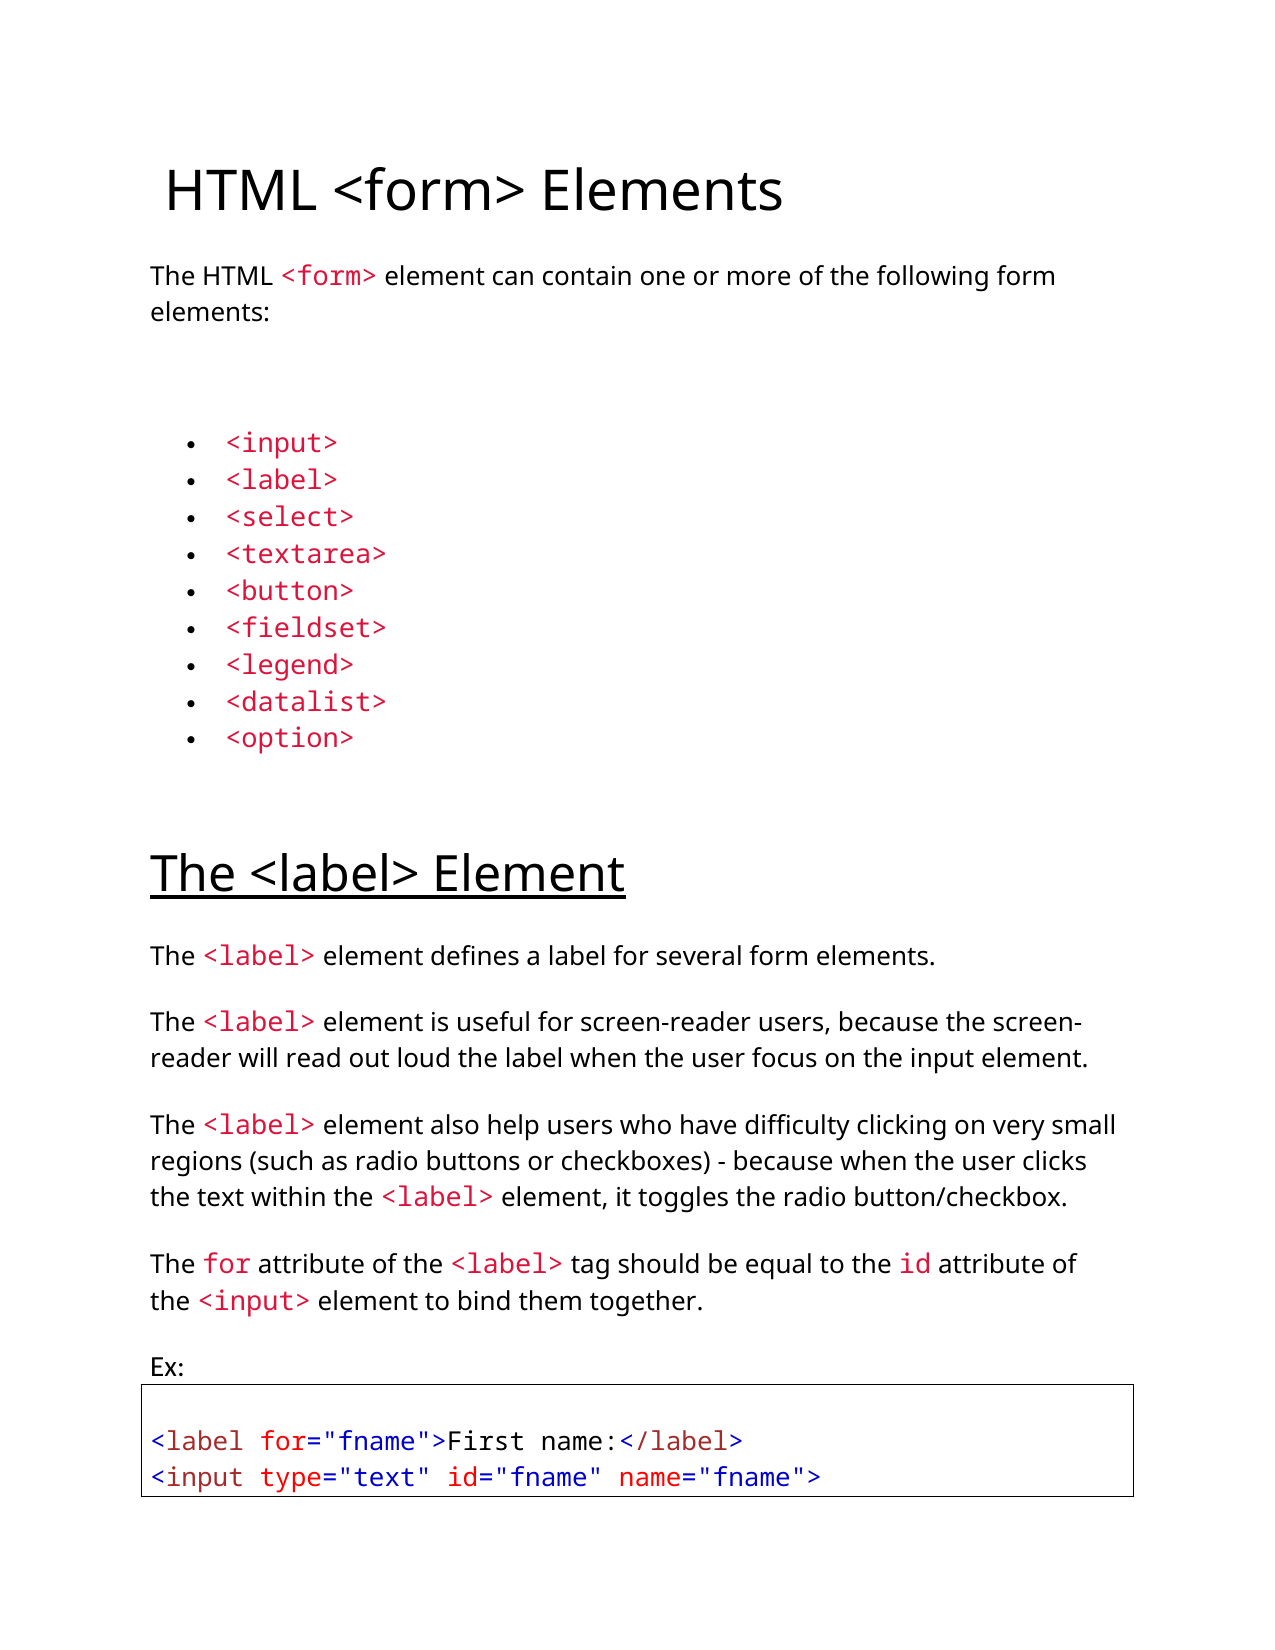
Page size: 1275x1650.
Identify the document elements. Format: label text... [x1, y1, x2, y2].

list <input> [187, 424, 1125, 461]
list <select> [187, 498, 1125, 534]
list <option> [187, 719, 1125, 756]
list <fieldset> [187, 608, 1125, 645]
text The HTML <form> element can contain one or more of the following form elements: [150, 257, 1125, 329]
text The <label> element is useful for screen-reader users, because the screen-reader will read out loud the label when the user focus on the input element. [150, 1003, 1125, 1075]
list <button> [187, 571, 1125, 608]
text <label for="fname">First name:</label> <input type="text" id="fname" name="fname"> [142, 1419, 1133, 1496]
text The <label> element defines a label for several form elements. [150, 936, 1125, 973]
list <label> [187, 461, 1125, 498]
text The for attribute of the <label> tag should be equal to the id attribute of the <input> element to bind them together. [150, 1244, 1125, 1318]
list <textarea> [187, 534, 1125, 571]
text The <label> Element [150, 838, 1125, 906]
list <datalist> [187, 682, 1125, 719]
text Ex: [150, 1348, 1125, 1384]
text The <label> element also help users who have difficulty clicking on very small regions (such as radio buttons or checkboxes) - because when the user clicks the text within the <label> element, it toggles the radio button/checkbox. [150, 1105, 1125, 1214]
list <legend> [187, 645, 1125, 682]
text HTML <form> Elements [150, 150, 1125, 227]
